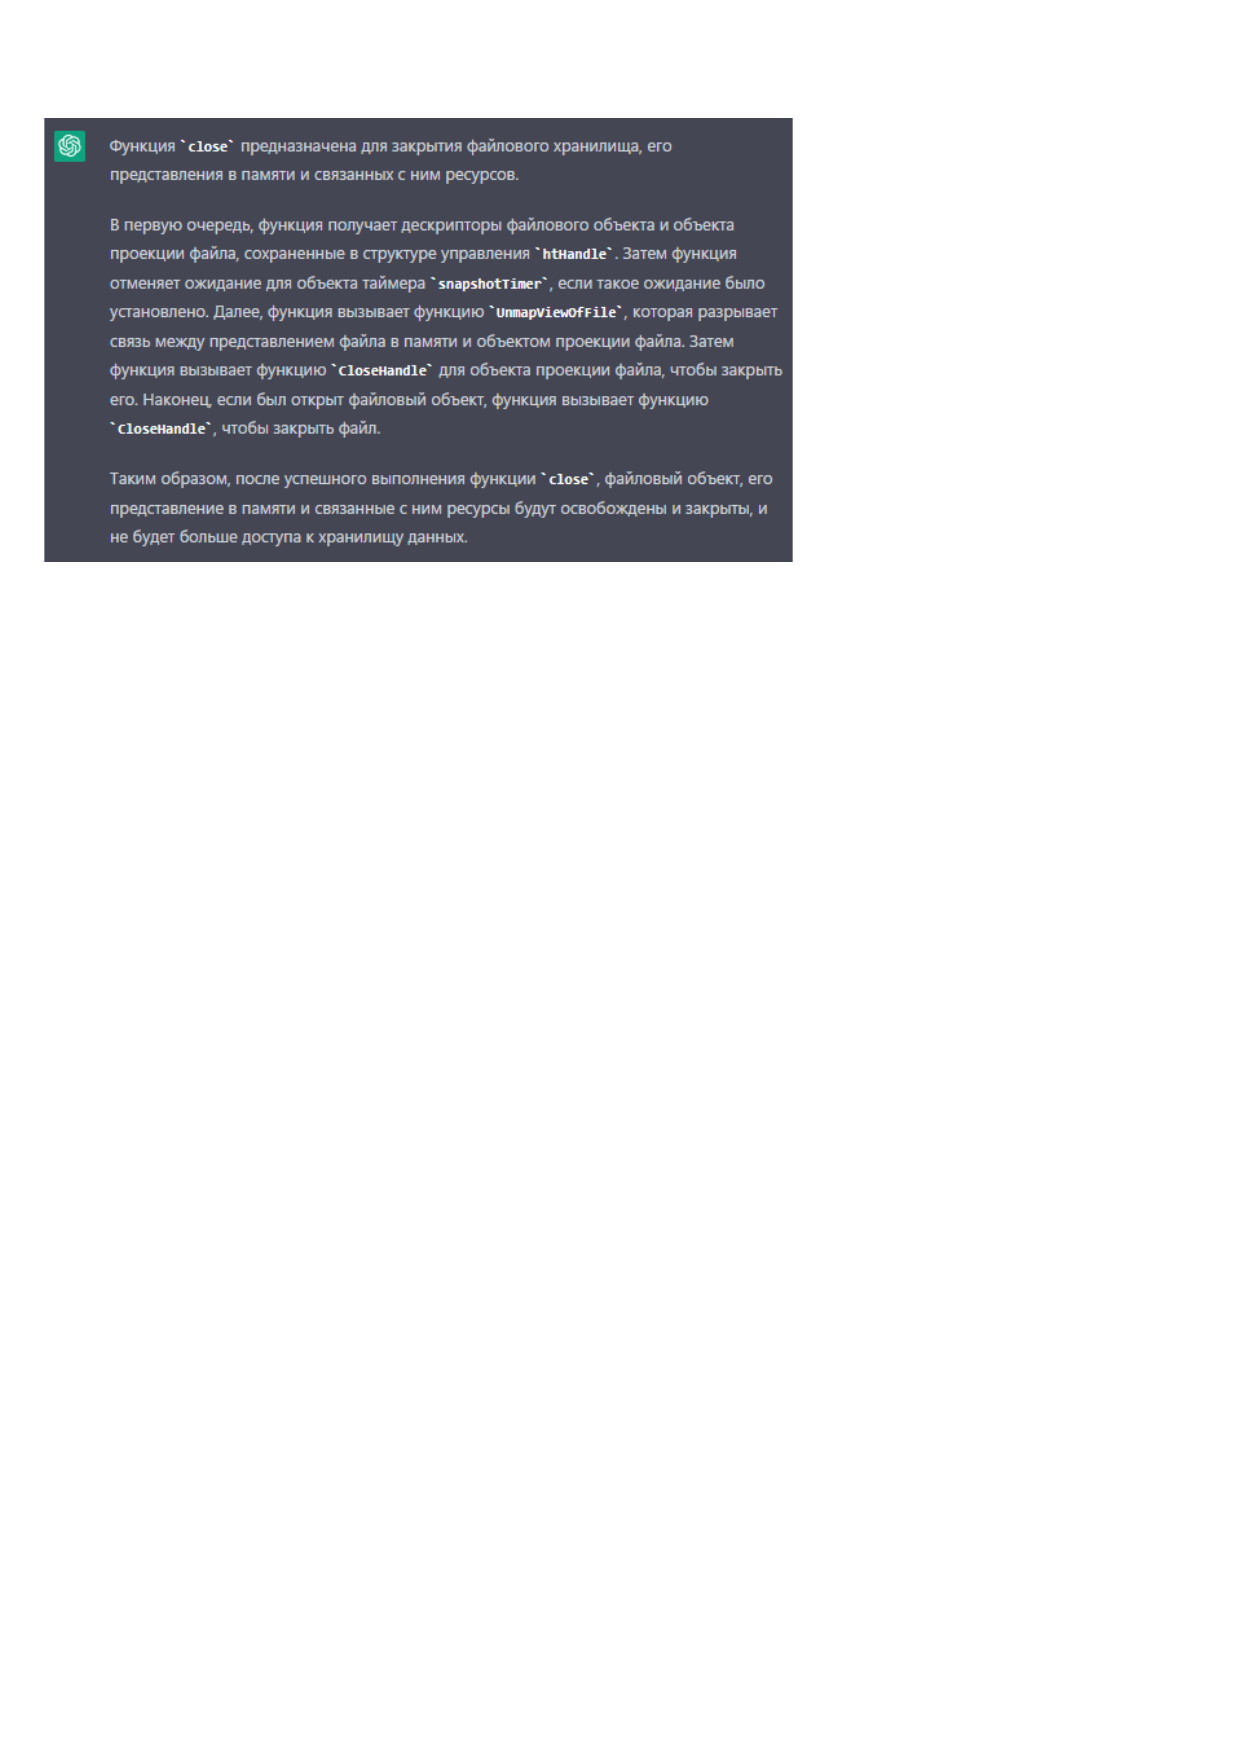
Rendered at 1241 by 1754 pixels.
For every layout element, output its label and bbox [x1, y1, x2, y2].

picture [44, 118, 793, 562]
